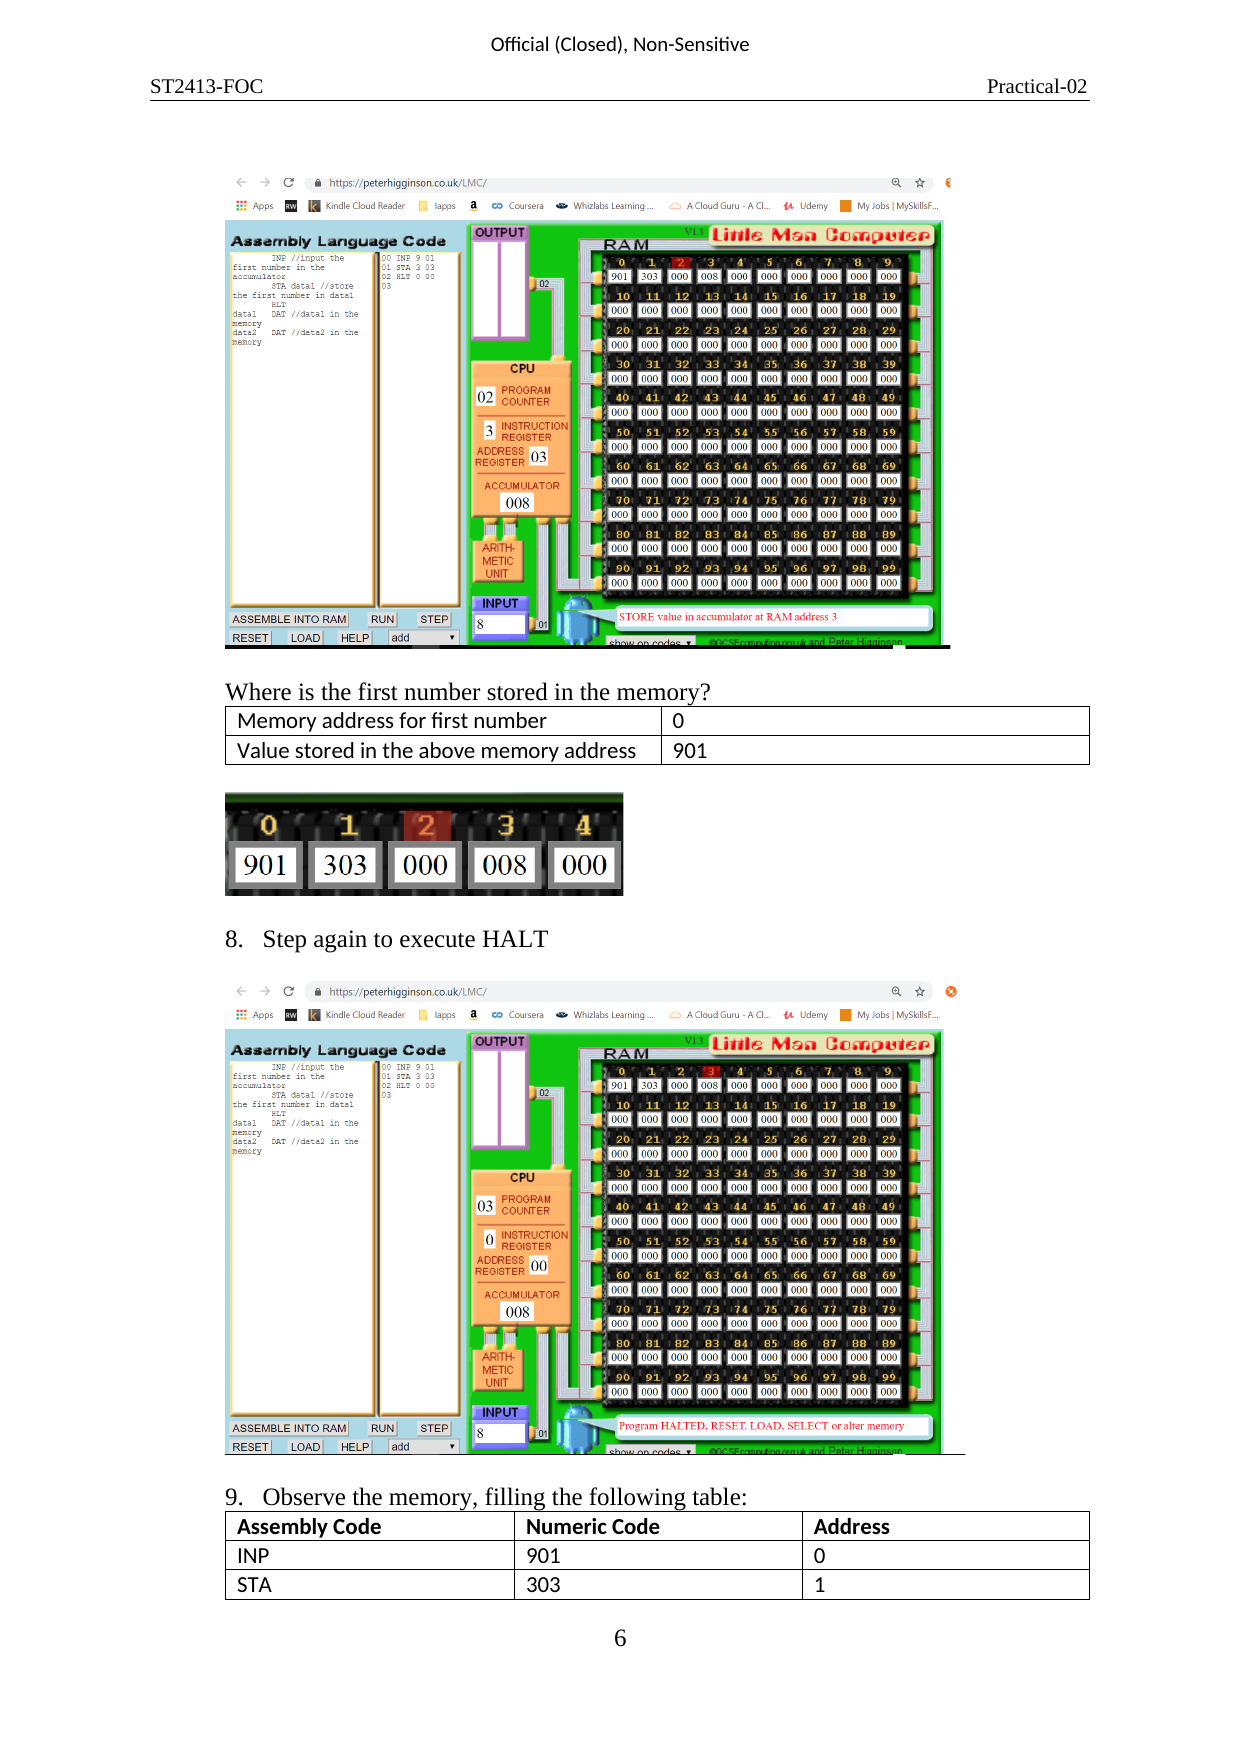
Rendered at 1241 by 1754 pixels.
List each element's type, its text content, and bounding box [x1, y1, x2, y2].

table_header Address [803, 1512, 1089, 1540]
table_cell 0 [803, 1541, 1089, 1569]
table_cell 303 [515, 1570, 802, 1598]
picture [225, 980, 966, 1455]
table_header 0 [662, 707, 1089, 735]
table_cell 1 [803, 1570, 1089, 1598]
text Where is the first number stored in the memory? [225, 677, 1090, 706]
table_header Assembly Code [226, 1512, 514, 1540]
table_cell 901 [662, 736, 1089, 764]
picture [225, 178, 951, 649]
list Step again to execute HALT [225, 924, 1090, 953]
table_cell Value stored in the above memory address [226, 736, 661, 764]
table_cell 901 [515, 1541, 802, 1569]
table_header Numeric Code [515, 1512, 802, 1540]
table_cell STA [226, 1570, 514, 1598]
picture [225, 792, 624, 896]
table_header Memory address for first number [226, 707, 661, 735]
table_cell INP [226, 1541, 514, 1569]
list Observe the memory, filling the following table: [225, 1482, 1090, 1511]
